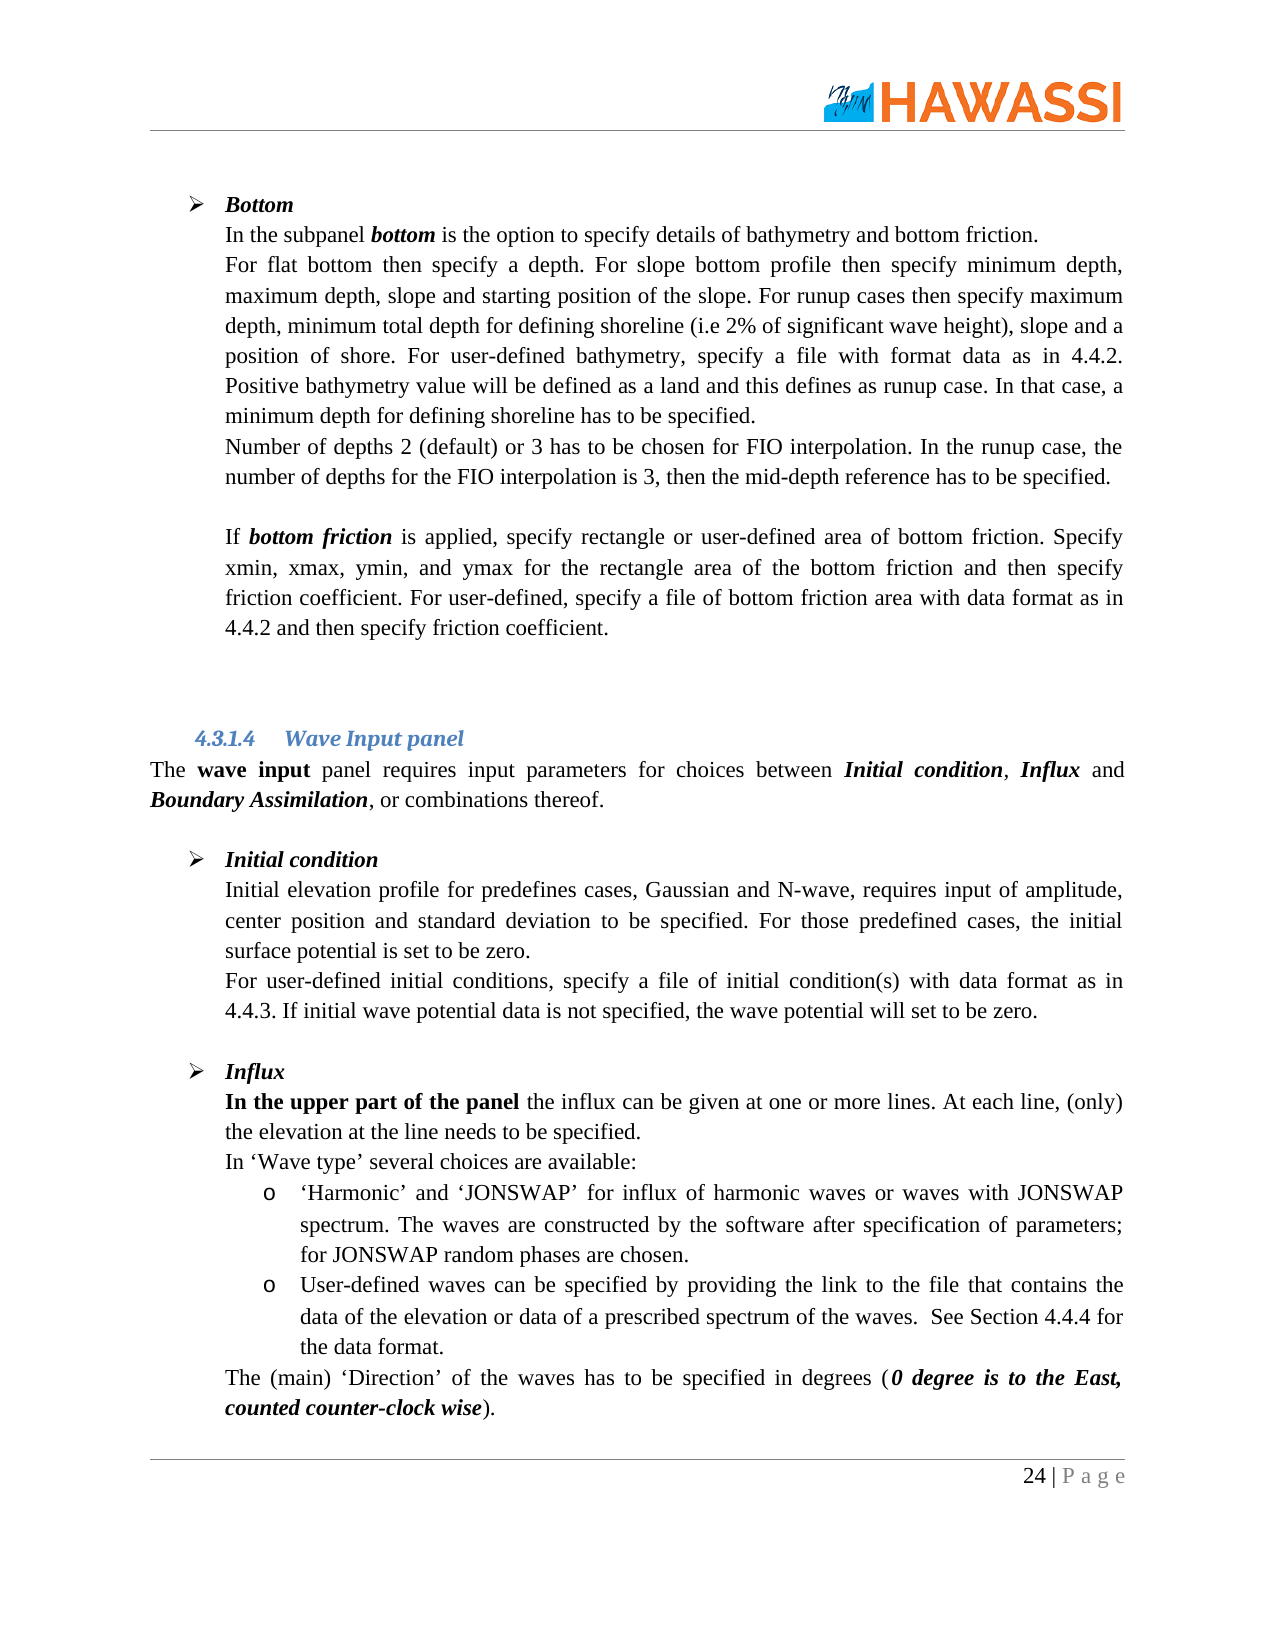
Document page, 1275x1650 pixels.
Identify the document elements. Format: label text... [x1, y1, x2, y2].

list User-defined waves can be specified by providing the link to the file that contains the data of the elevation or data of a prescribed spectrum of the waves. See Section 4.4.4 for the data format. [262, 1271, 1125, 1360]
picture [819, 75, 1125, 128]
list If bottom friction is applied, specify rectangle or user-defined area of bottom friction. Specify xmin, xmax, ymin, and ymax for the rectangle area of the bottom friction and then specify friction coefficient. For user-defined, specify a file of bottom friction area with data format as in 4.4.2 and then specify friction coefficient. [225, 523, 1125, 640]
list For flat bottom then specify a depth. For slope bottom profile then specify minimum depth, maximum depth, slope and starting position of the slope. For runup cases then specify maximum depth, minimum total depth for defining shoreline (i.e 2% of significant wave height), slope and a position of shore. For user-defined bathymetry, specify a file with format data as in 4.4.2. Positive bathymetry value will be defined as a land and this defines as runup case. In that case, a minimum depth for defining shoreline has to be specified. [225, 252, 1125, 429]
list The (main) ‘Direction’ of the waves has to be specified in degrees (0 degree is to the East, counted counter-clock wise). [225, 1364, 1125, 1420]
text The wave input panel requires input parameters for choices between Initial condition, Influx and Boundary Assimilation, or combinations thereof. [150, 756, 1125, 812]
list For user-defined initial conditions, specify a file of initial condition(s) with data format as in 4.4.3. If initial wave potential data is not specified, the wave potential will set to be zero. [225, 967, 1125, 1024]
list Influx [187, 1058, 1125, 1084]
list Bottom [187, 191, 1125, 217]
subtitle Wave Input panel [194, 726, 1125, 752]
list ‘Harmonic’ and ‘JONSWAP’ for influx of harmonic waves or waves with JONSWAP spectrum. The waves are constructed by the software after specification of parameters; for JONSWAP random phases are chosen. [262, 1179, 1125, 1267]
list Number of depths 2 (default) or 3 has to be chosen for FIO interpolation. In the runup case, the number of depths for the FIO interpolation is 3, then the mid-depth reference has to be specified. [225, 433, 1125, 489]
list In the subpanel bottom is the option to specify details of bathymetry and bottom friction. [225, 221, 1125, 248]
list In ‘Wave type’ several choices are available: [225, 1148, 1125, 1175]
list Initial condition [187, 846, 1125, 873]
list Initial elevation profile for predefines cases, Gaussian and N-wave, requires input of amplitude, center position and standard deviation to be specified. For those predefined cases, the initial surface potential is set to be zero. [225, 877, 1125, 963]
list In the upper part of the panel the influx can be given at one or more lines. At each line, (only) the elevation at the line needs to be specified. [225, 1088, 1125, 1144]
